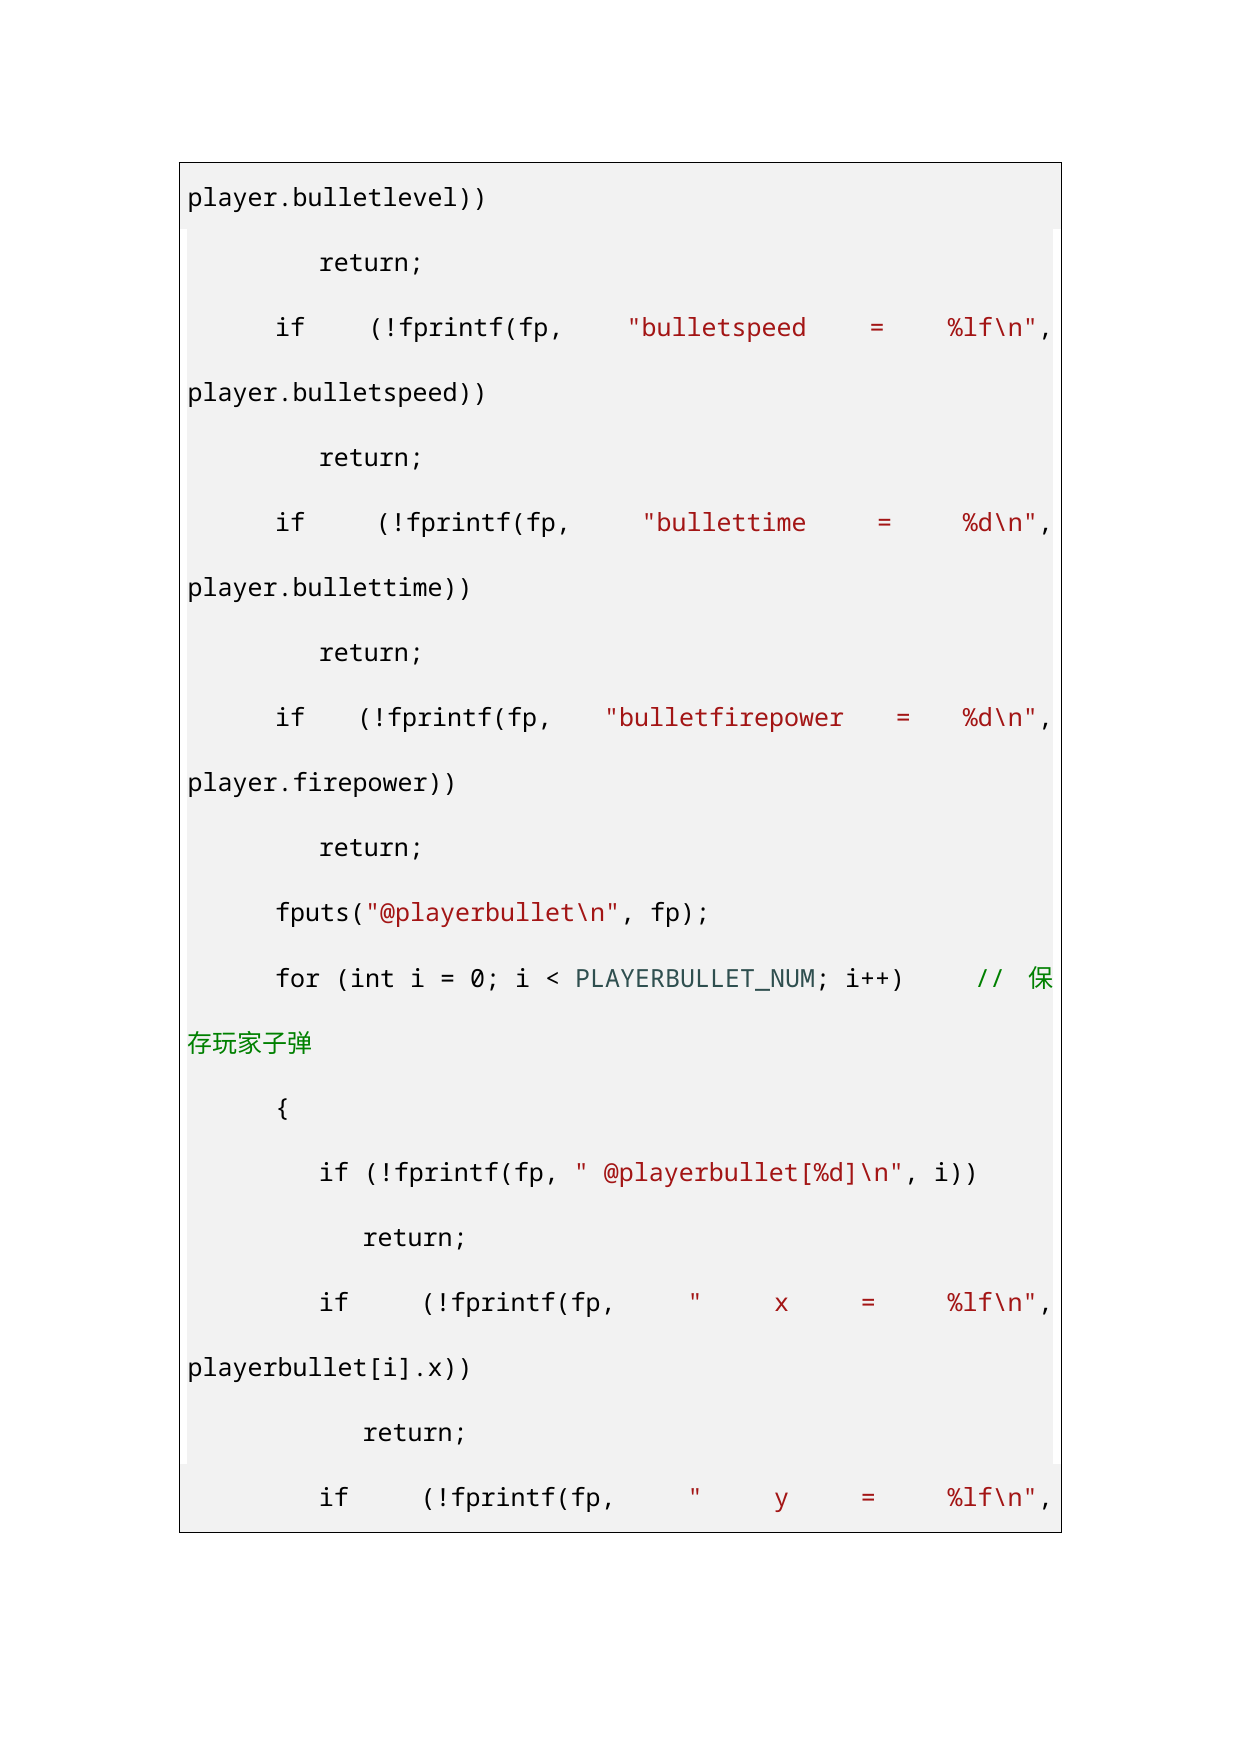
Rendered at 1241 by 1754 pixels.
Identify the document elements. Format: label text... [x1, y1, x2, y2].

text { [187, 1074, 1053, 1139]
text return; [187, 229, 1053, 294]
text if (!fprintf(fp, "bulletspeed = %lf\n", player.bulletspeed)) [187, 294, 1053, 424]
text if (!fprintf(fp, "bullettime = %d\n", player.bullettime)) [187, 489, 1053, 619]
text return; [187, 619, 1053, 684]
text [180, 163, 1061, 229]
text return; [187, 814, 1053, 879]
text for (int i = 0; i < PLAYERBULLET_NUM; i++) //保存玩家子弹 [187, 944, 1053, 1074]
text if (!fprintf(fp, " @playerbullet[%d]\n", i)) [187, 1139, 1053, 1204]
text fputs("@playerbullet\n", fp); [187, 879, 1053, 944]
text return; [187, 1399, 1053, 1462]
text return; [187, 424, 1053, 489]
text if (!fprintf(fp, "bulletfirepower = %d\n", player.firepower)) [187, 684, 1053, 814]
text return; [187, 1204, 1053, 1269]
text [180, 1462, 1061, 1532]
text if (!fprintf(fp, " x = %lf\n", playerbullet[i].x)) [187, 1269, 1053, 1399]
